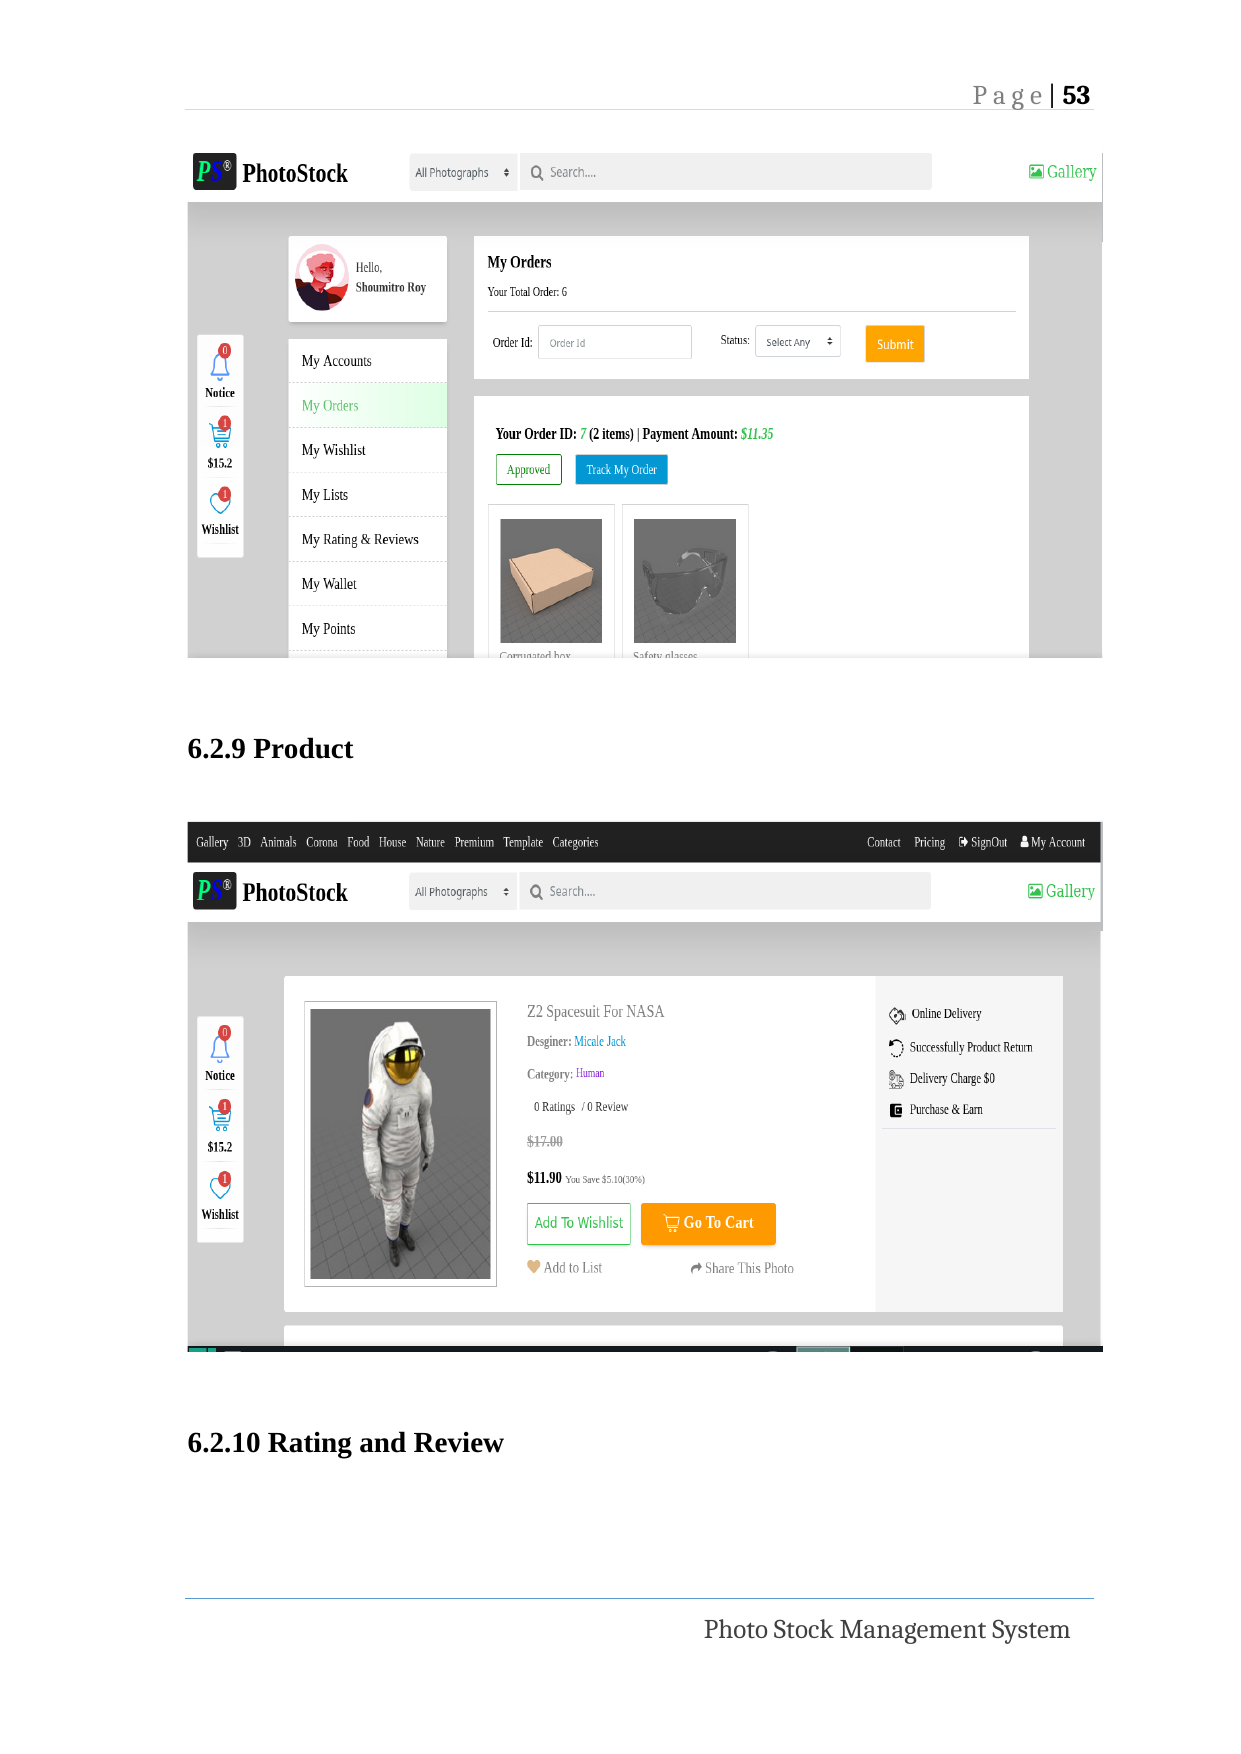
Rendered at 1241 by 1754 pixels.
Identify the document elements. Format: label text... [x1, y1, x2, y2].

picture [187, 145, 1103, 658]
subtitle 6.2.10 Rating and Review [187, 1426, 1103, 1459]
subtitle 6.2.9 Product [187, 731, 1103, 765]
picture [187, 820, 1103, 1352]
